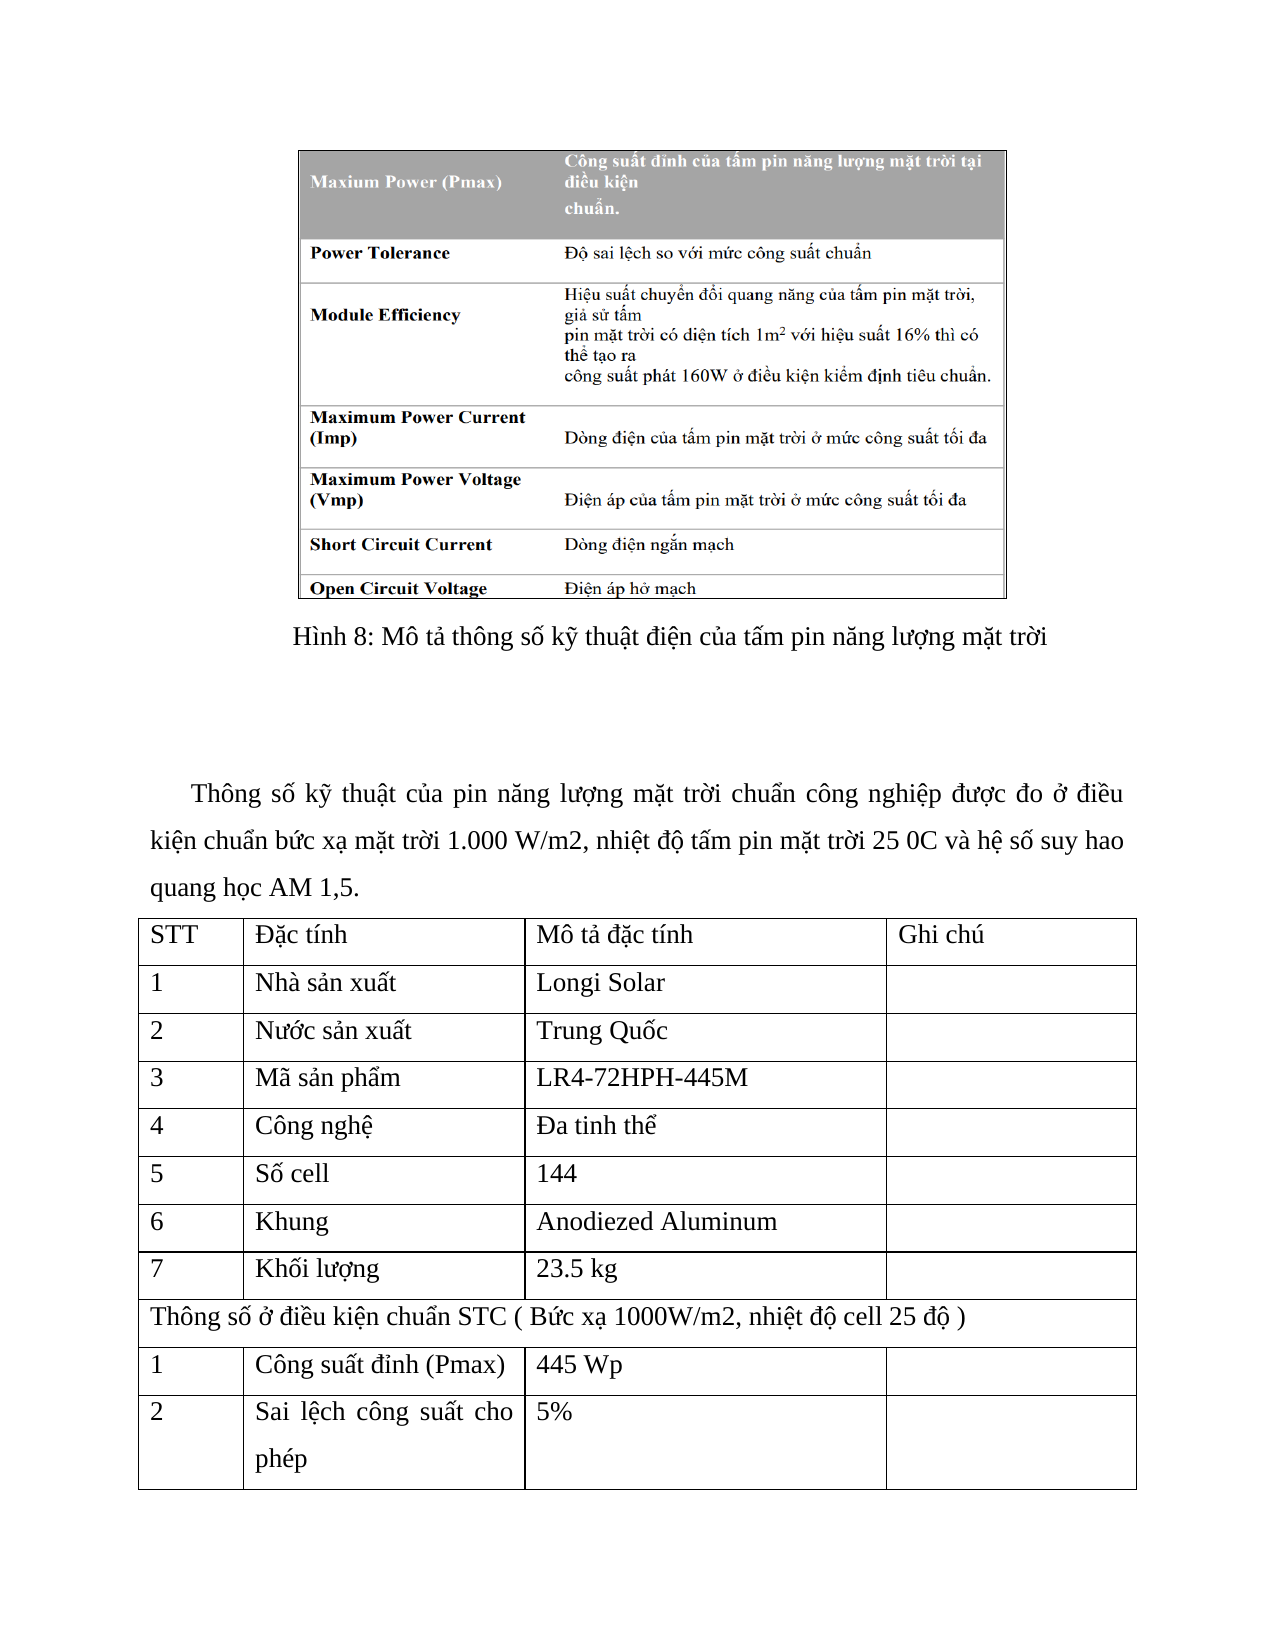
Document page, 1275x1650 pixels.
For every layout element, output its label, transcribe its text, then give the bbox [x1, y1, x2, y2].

table_header Đặc tính [244, 919, 524, 965]
table_cell Thông số ở điều kiện chuẩn STC ( Bức xạ 1000W/m2, nhiệt độ cell 25 độ ) [139, 1300, 1136, 1347]
table_cell Đa tinh thể [526, 1109, 886, 1156]
table_cell Nhà sản xuất [244, 966, 524, 1013]
table_cell Longi Solar [526, 966, 886, 1013]
table_cell 23.5 kg [526, 1253, 886, 1299]
table_cell Nước sản xuất [244, 1014, 524, 1061]
table_cell [887, 1062, 1136, 1108]
table_cell [887, 1014, 1136, 1061]
table_cell 2 [139, 1396, 243, 1489]
table_cell [887, 1109, 1136, 1156]
table_header Ghi chú [887, 919, 1136, 965]
table_cell 5% [526, 1396, 886, 1489]
table_cell 5 [139, 1157, 243, 1204]
table_cell Sai lệch công suất cho phép [244, 1396, 524, 1489]
table_cell 1 [139, 966, 243, 1013]
table_cell [887, 966, 1136, 1013]
table_cell [887, 1348, 1136, 1394]
table_cell Công nghệ [244, 1109, 524, 1156]
table_cell 144 [526, 1157, 886, 1204]
table_cell LR4-72HPH-445M [526, 1062, 886, 1108]
picture [299, 151, 1006, 598]
table_cell Anodiezed Aluminum [526, 1205, 886, 1251]
table_cell 1 [139, 1348, 243, 1394]
table_cell Số cell [244, 1157, 524, 1204]
table_cell Khối lượng [244, 1253, 524, 1299]
table_cell 4 [139, 1109, 243, 1156]
table_cell Trung Quốc [526, 1014, 886, 1061]
table_header Mô tả đặc tính [526, 919, 886, 965]
table_cell Công suất đỉnh (Pmax) [244, 1348, 524, 1394]
table_cell [887, 1396, 1136, 1489]
table_cell 445 Wp [526, 1348, 886, 1394]
table_cell Khung [244, 1205, 524, 1251]
table_cell 6 [139, 1205, 243, 1251]
table_cell [887, 1157, 1136, 1204]
text Thông số kỹ thuật của pin năng lượng mặt trời chuẩn công nghiệp được đo ở điều kiện chuẩn bức xạ mặt trời 1.000 W/m2, nhiệt độ tấm pin mặt trời 25 0C và hệ số suy hao quang học AM 1,5. [150, 777, 1125, 902]
table_header STT [139, 919, 243, 965]
table_cell [887, 1205, 1136, 1251]
table_cell 7 [139, 1253, 243, 1299]
table_cell [887, 1253, 1136, 1299]
table_cell 3 [139, 1062, 243, 1108]
table_cell 2 [139, 1014, 243, 1061]
table_cell Mã sản phẩm [244, 1062, 524, 1108]
